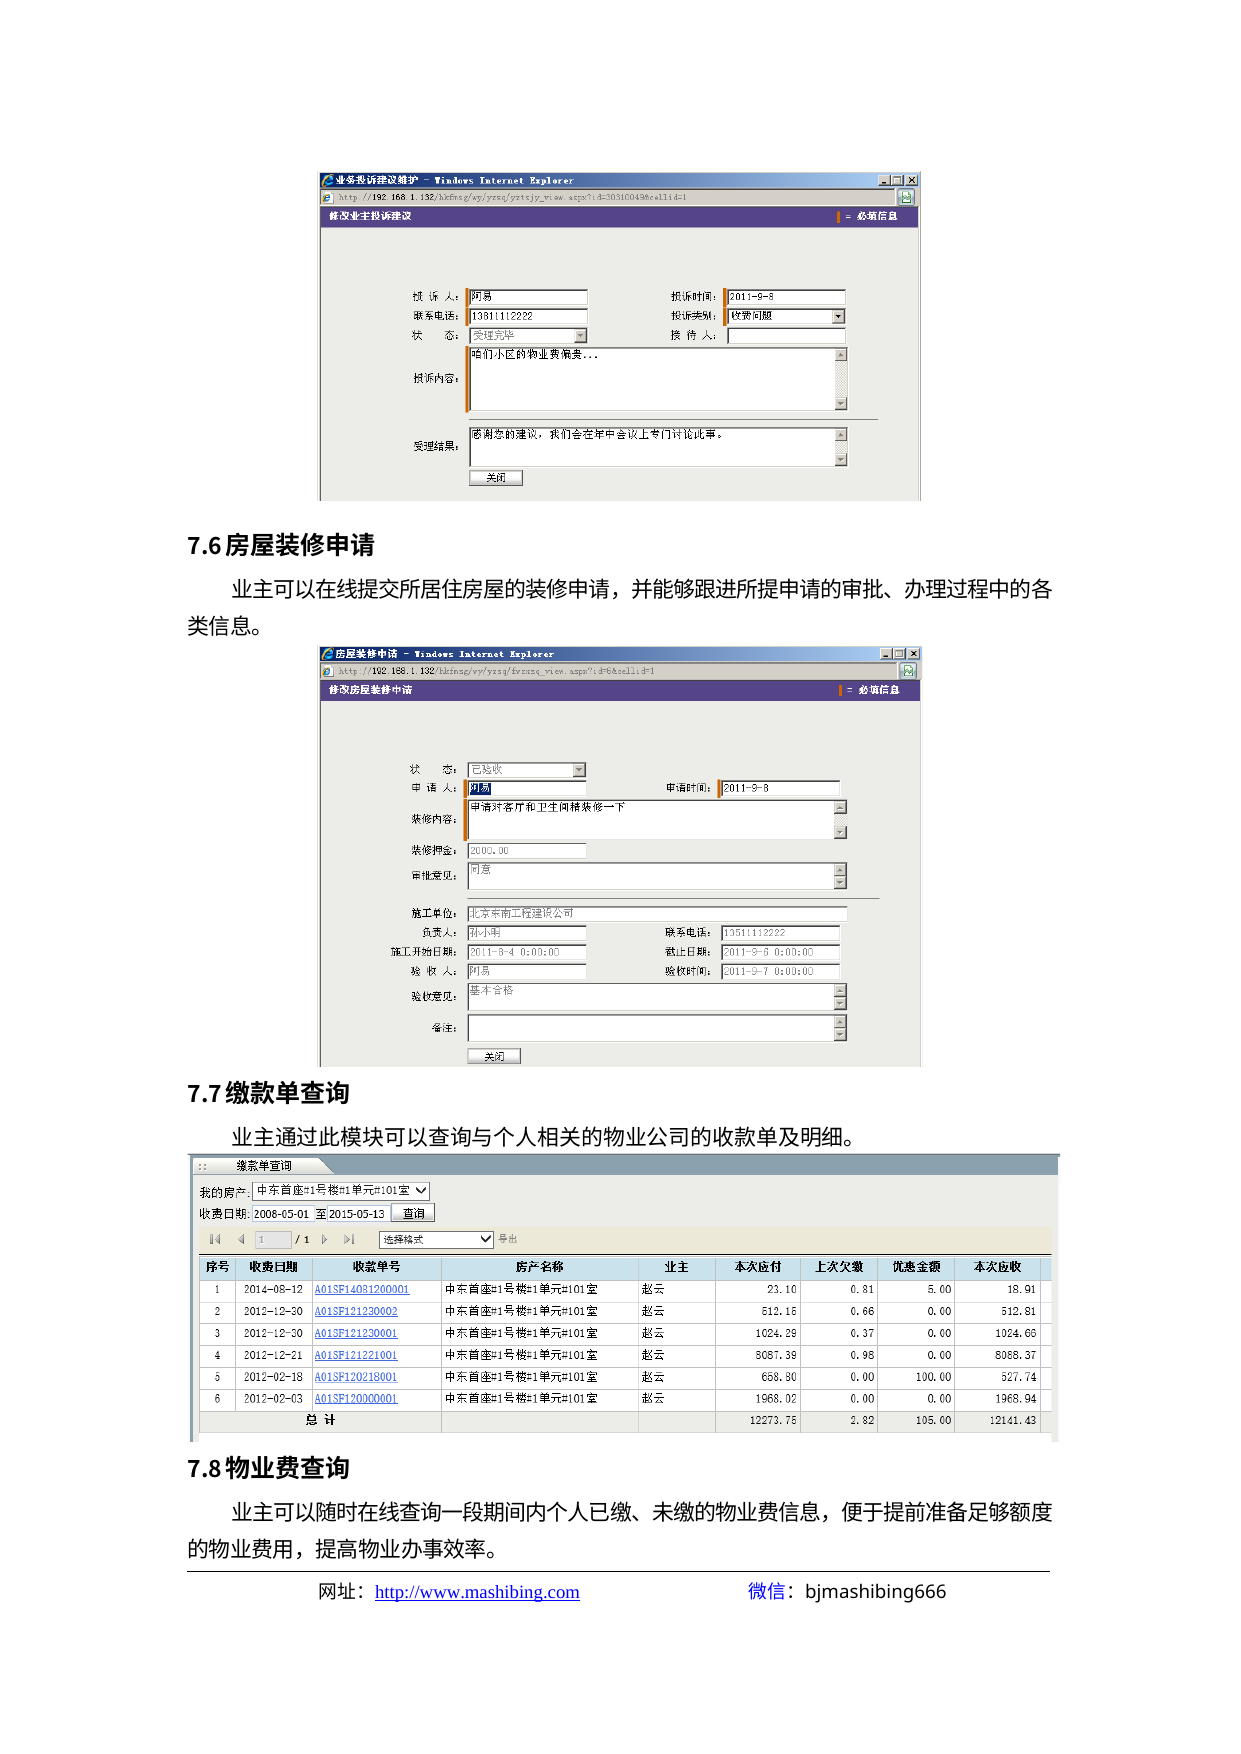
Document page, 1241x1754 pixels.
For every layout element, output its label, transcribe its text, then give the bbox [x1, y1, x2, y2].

picture [187, 1153, 1061, 1442]
text 业主可以在线提交所居住房屋的装修申请，并能够跟进所提申请的审批、办理过程中的各类信息。 [187, 572, 1054, 640]
text 业主可以随时在线查询一段期间内个人已缴、未缴的物业费信息，便于提前准备足够额度的物业费用，提高物业办事效率。 [187, 1495, 1054, 1563]
subtitle 缴款单查询 [187, 1073, 1098, 1109]
picture [317, 645, 923, 1067]
text 业主通过此模块可以查询与个人相关的物业公司的收款单及明细。 [231, 1120, 1098, 1152]
subtitle 房屋装修申请 [187, 525, 1098, 561]
picture [317, 171, 921, 501]
